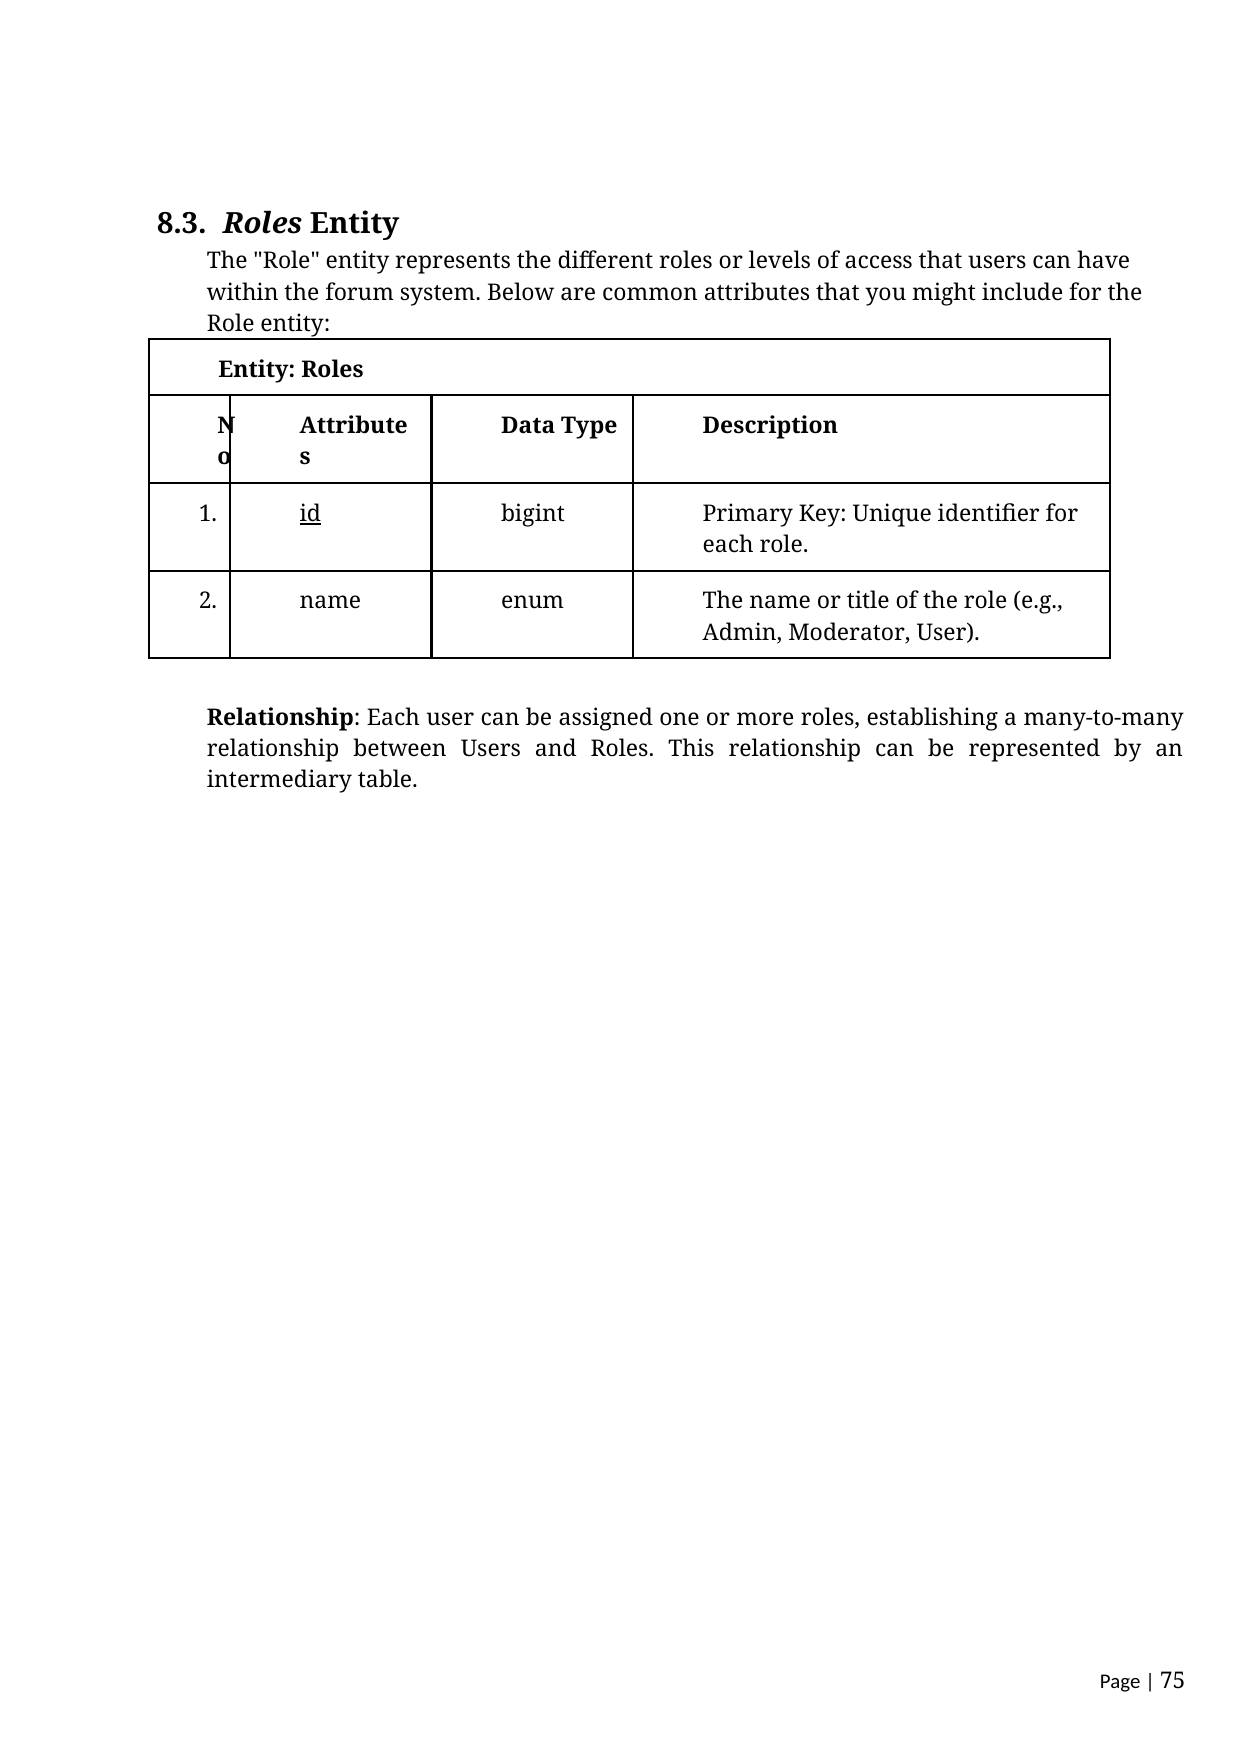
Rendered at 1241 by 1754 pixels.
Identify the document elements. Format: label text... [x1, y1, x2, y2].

text Relationship: Each user can be assigned one or more roles, establishing a many-to-many relationship between Users and Roles. This relationship can be represented by an intermediary table. [207, 700, 1185, 794]
table_header Entity: Roles [150, 340, 1109, 394]
subtitle Roles Entity [207, 202, 1185, 242]
table_cell Data Type [433, 396, 632, 482]
table_cell The name or title of the role (e.g., Admin, Moderator, User). [634, 572, 1109, 657]
table_cell [150, 484, 229, 569]
table_cell [150, 572, 229, 657]
table_cell No [150, 396, 229, 482]
text The "Role" entity represents the different roles or levels of access that users can have within the forum system. Below are common attributes that you might include for the Role entity: [207, 244, 1185, 338]
table_cell Attributes [231, 396, 430, 482]
table_cell Primary Key: Unique identifier for each role. [634, 484, 1109, 569]
table_cell name [231, 572, 430, 657]
table_cell id [231, 484, 430, 569]
table_cell Description [634, 396, 1109, 482]
table_cell enum [433, 572, 632, 657]
table_cell bigint [433, 484, 632, 569]
